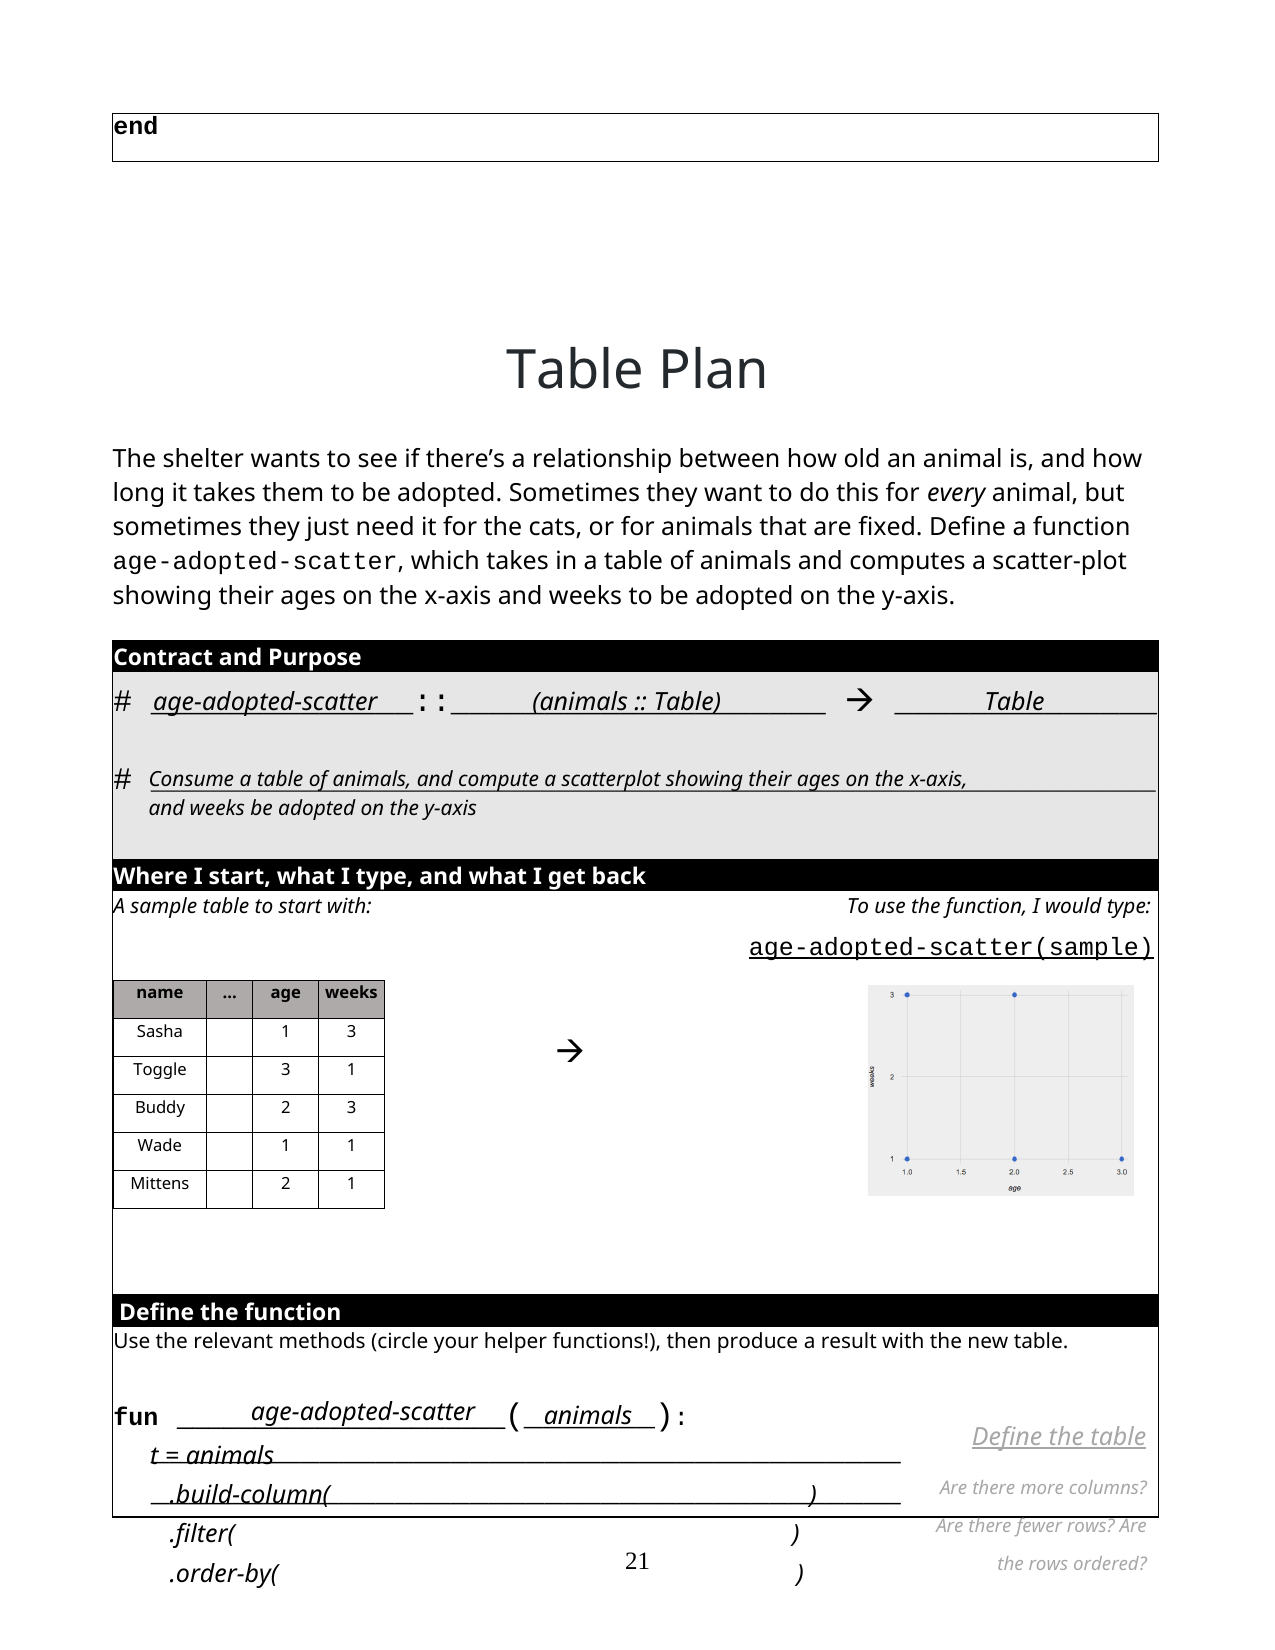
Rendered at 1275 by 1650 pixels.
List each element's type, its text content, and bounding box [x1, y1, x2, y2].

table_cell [113, 1327, 1158, 1516]
text The shelter wants to see if there’s a relationship between how old an animal is, and how long it takes them to be adopted. Sometimes they want to do this for every animal, but sometimes they just need it for the cats, or for animals that are fixed. Define a function age-adopted-scatter, which takes in a table of animals and computes a scatter-plot showing their ages on the x-axis and weeks to be adopted on the y-axis. [112, 441, 1162, 611]
picture [867, 985, 1134, 1196]
table_cell Where I start, what I type, and what I get back A sample table to start with: To use the function, I would type: age-adopted-scatter(sample) [113, 891, 1158, 1294]
table_header Contract and Purpose # ______________::____________________ ______________ # ___________________________________________________________________ [113, 672, 1158, 859]
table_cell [113, 114, 1158, 161]
subtitle Table Plan [112, 330, 1162, 404]
